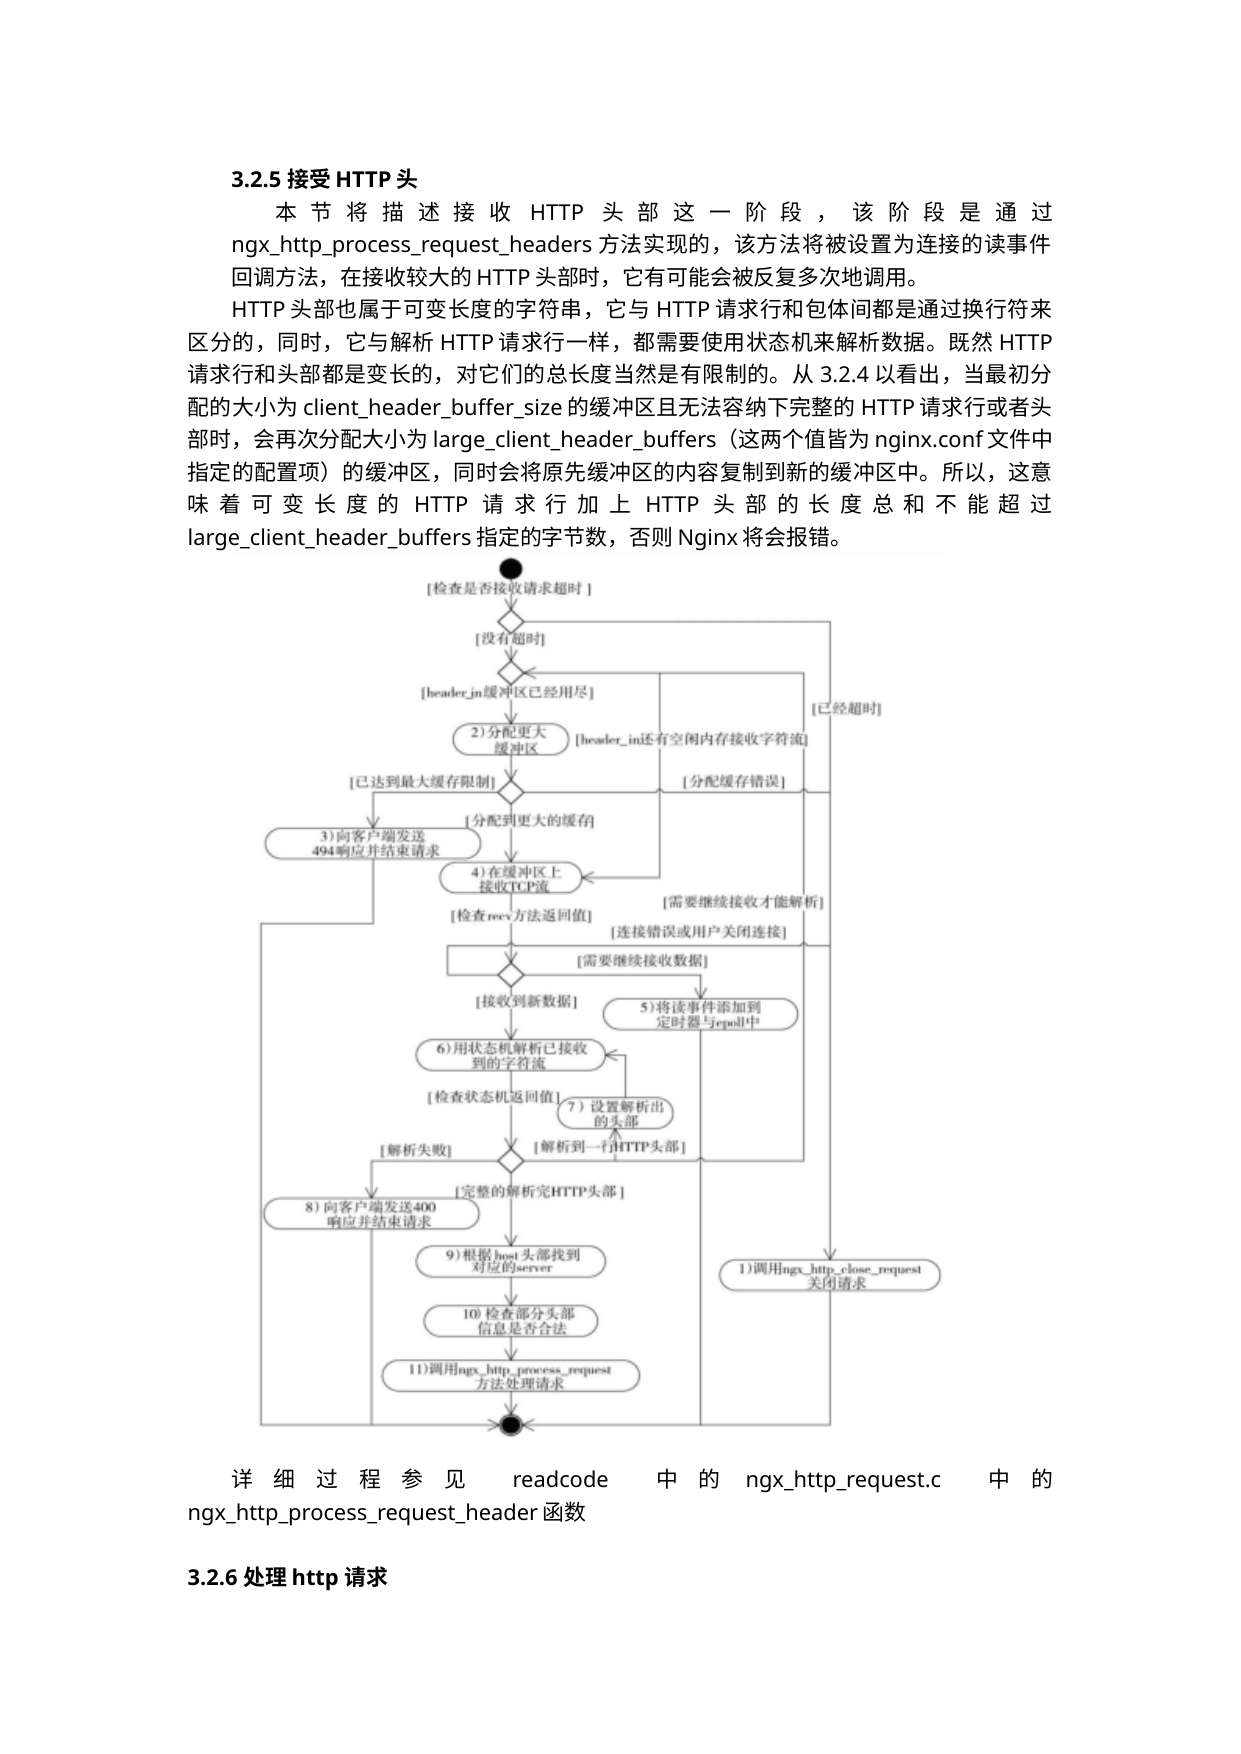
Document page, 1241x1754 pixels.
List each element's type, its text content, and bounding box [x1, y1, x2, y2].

text 本节将描述接收HTTP头部这一阶段，该阶段是通过ngx_http_process_request_headers方法实现的，该方法将被设置为连接的读事件回调方法，在接收较大的HTTP头部时，它有可能会被反复多次地调用。 [231, 194, 1053, 292]
text 3.2.5 接受HTTP头 [187, 162, 1053, 194]
text 3.2.6 处理http 请求 [187, 1559, 1053, 1592]
text 详细过程参见 readcode 中的ngx_http_request.c 中的ngx_http_process_request_header函数 [187, 1462, 1053, 1527]
text HTTP头部也属于可变长度的字符串，它与HTTP请求行和包体间都是通过换行符来区分的，同时，它与解析HTTP请求行一样，都需要使用状态机来解析数据。既然HTTP请求行和头部都是变长的，对它们的总长度当然是有限制的。从3.2.4以看出，当最初分配的大小为client_header_buffer_size的缓冲区且无法容纳下完整的HTTP请求行或者头部时，会再次分配大小为large_client_header_buffers（这两个值皆为nginx.conf文件中指定的配置项）的缓冲区，同时会将原先缓冲区的内容复制到新的缓冲区中。所以，这意味着可变长度的HTTP请求行加上HTTP头部的长度总和不能超过large_client_header_buffers指定的字节数，否则Nginx将会报错。 [187, 292, 1053, 552]
picture [231, 552, 947, 1441]
